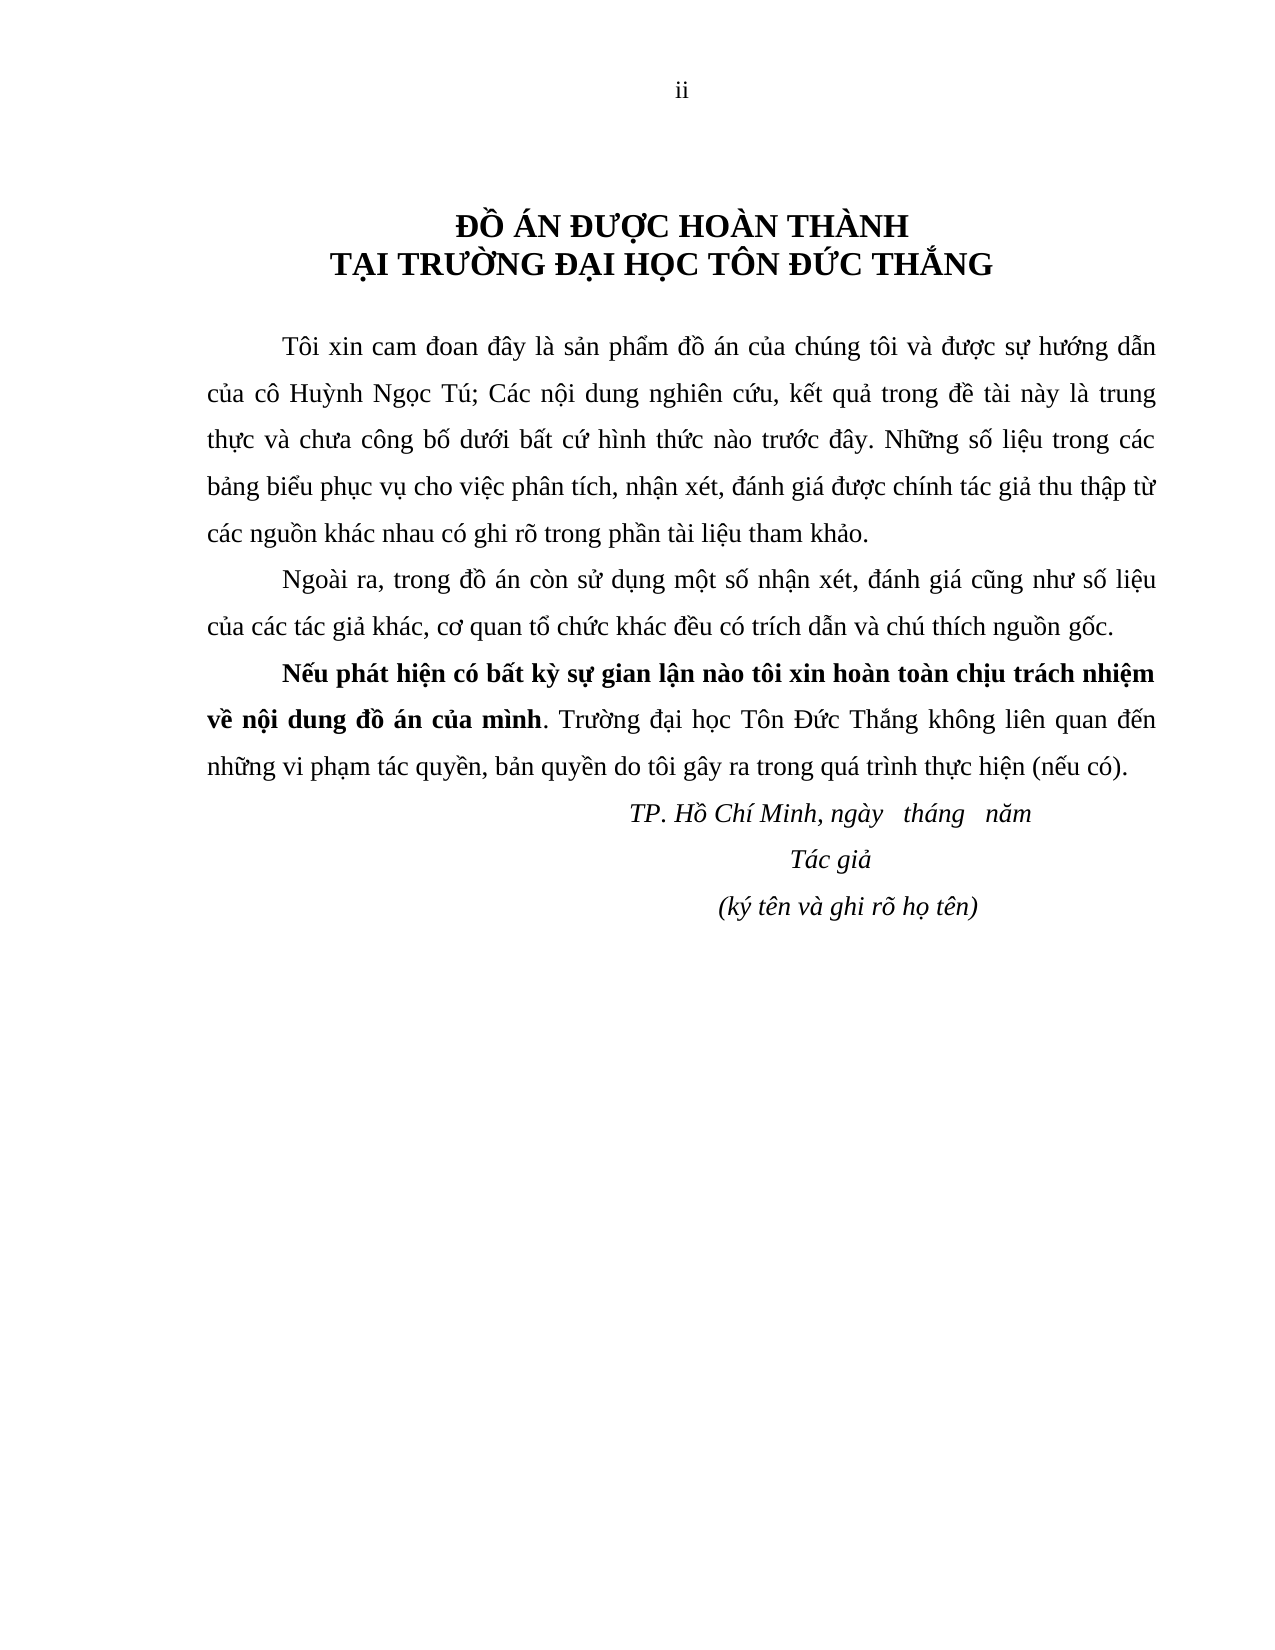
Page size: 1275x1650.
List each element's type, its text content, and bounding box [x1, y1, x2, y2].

text Tôi xin cam đoan đây là sản phẩm đồ án của chúng tôi và được sự hướng dẫn của cô Huỳnh Ngọc Tú; Các nội dung nghiên cứu, kết quả trong đề tài này là trung thực và chưa công bố dưới bất cứ hình thức nào trước đây. Những số liệu trong các bảng biểu phục vụ cho việc phân tích, nhận xét, đánh giá được chính tác giả thu thập từ các nguồn khác nhau có ghi rõ trong phần tài liệu tham khảo. [207, 330, 1157, 548]
text Nếu phát hiện có bất kỳ sự gian lận nào tôi xin hoàn toàn chịu trách nhiệm về nội dung đồ án của mình. Trường đại học Tôn Đức Thắng không liên quan đến những vi phạm tác quyền, bản quyền do tôi gây ra trong quá trình thực hiện (nếu có). [207, 657, 1157, 781]
text Tác giả [507, 843, 1157, 874]
text TẠI TRƯỜNG ĐẠI HỌC TÔN ĐỨC THẮNG [281, 245, 1042, 283]
text TP. Hồ Chí Minh, ngày tháng năm [507, 797, 1157, 828]
text ĐỒ ÁN ĐƯỢC HOÀN THÀNH [207, 207, 1157, 245]
text (ký tên và ghi rõ họ tên) [657, 890, 1042, 921]
text Ngoài ra, trong đồ án còn sử dụng một số nhận xét, đánh giá cũng như số liệu của các tác giả khác, cơ quan tổ chức khác đều có trích dẫn và chú thích nguồn gốc. [207, 563, 1157, 641]
